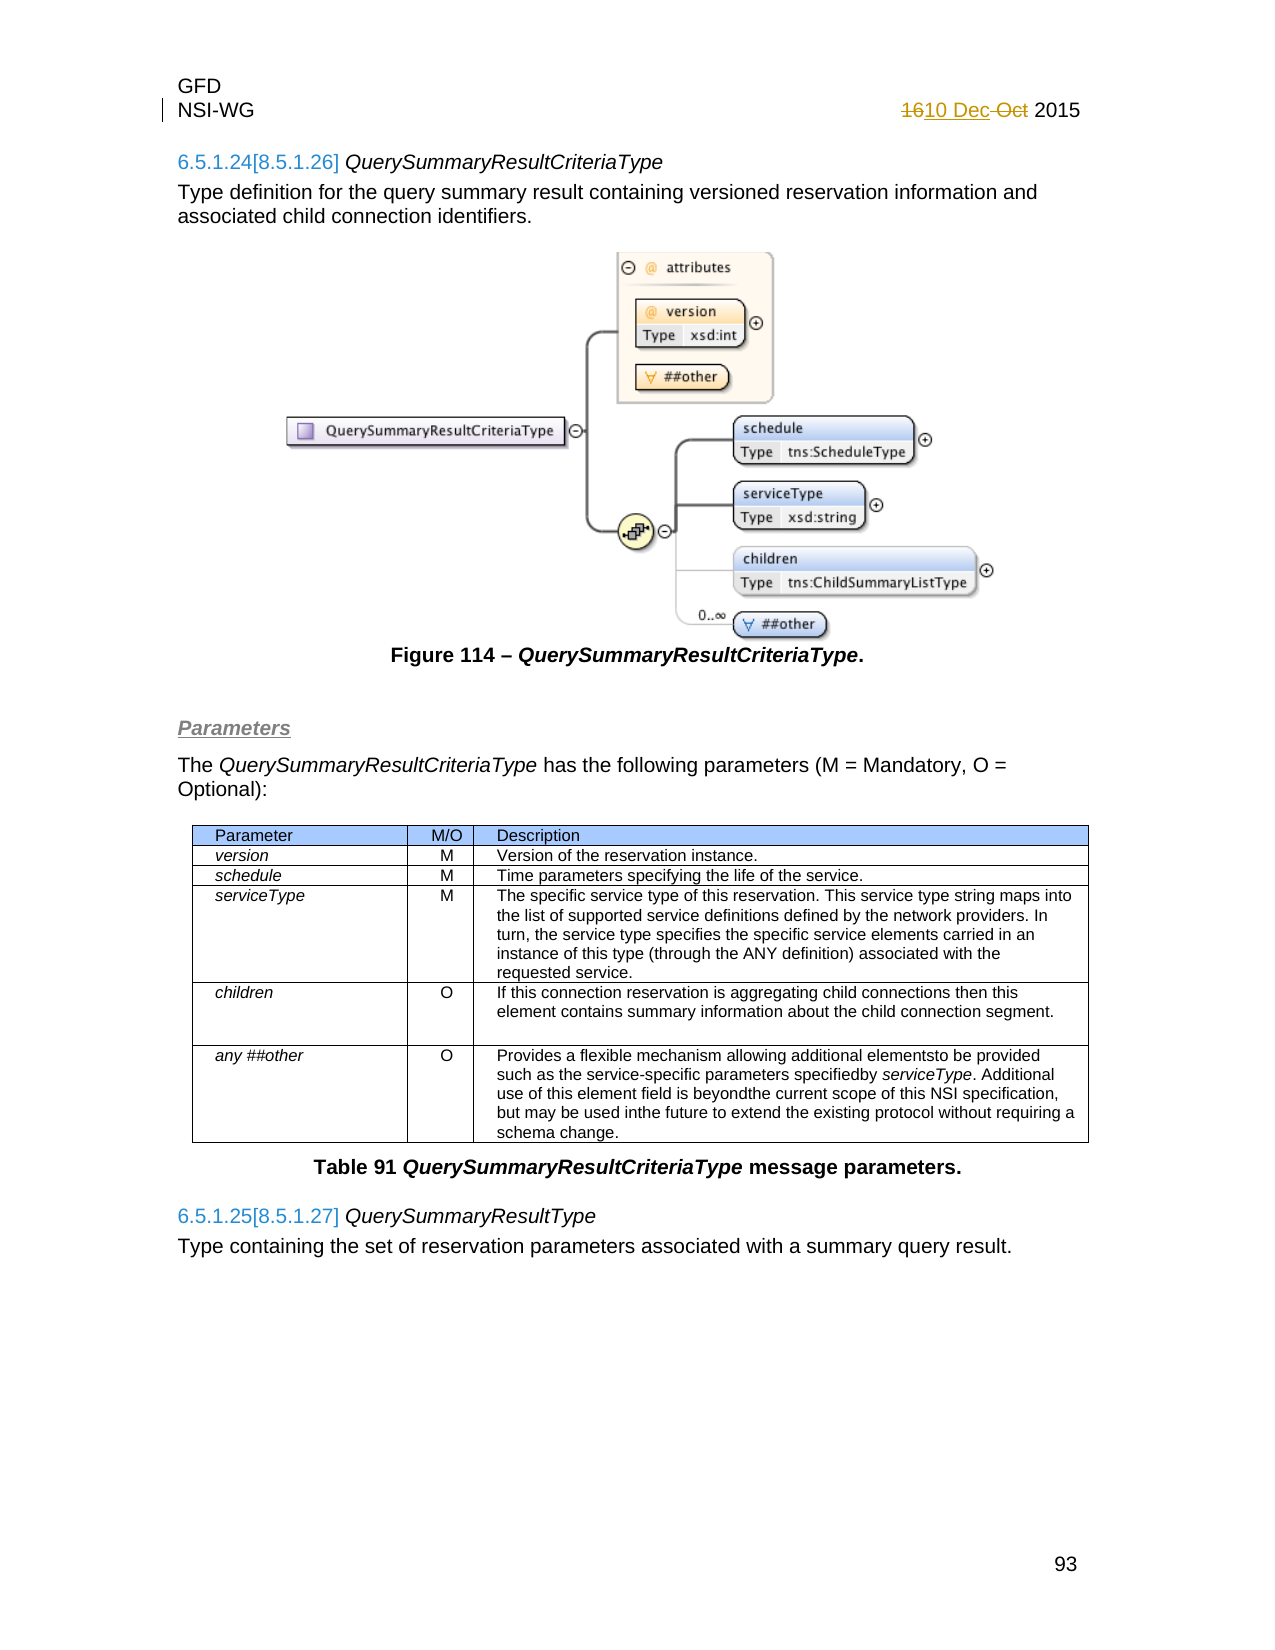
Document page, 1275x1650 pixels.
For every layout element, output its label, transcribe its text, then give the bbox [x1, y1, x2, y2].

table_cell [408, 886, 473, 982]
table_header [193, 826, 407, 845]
picture [286, 252, 996, 644]
text Type definition for the query summary result containing versioned reservation information and associated child connection identifiers. [177, 180, 1098, 228]
text Parameters [177, 716, 1098, 740]
subtitle QuerySummaryResultCriteriaType [177, 150, 1098, 174]
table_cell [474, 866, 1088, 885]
text The QuerySummaryResultCriteriaType has the following parameters (M = Mandatory, O = Optional): [177, 753, 1098, 801]
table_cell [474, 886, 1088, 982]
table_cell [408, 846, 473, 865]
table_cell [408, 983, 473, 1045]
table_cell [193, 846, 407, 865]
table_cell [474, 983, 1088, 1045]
text Type containing the set of reservation parameters associated with a summary query result. [177, 1234, 1098, 1258]
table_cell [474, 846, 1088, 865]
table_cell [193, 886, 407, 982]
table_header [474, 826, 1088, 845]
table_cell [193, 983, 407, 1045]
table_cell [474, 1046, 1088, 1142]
text Figure – QuerySummaryResultCriteriaType. [177, 643, 1098, 667]
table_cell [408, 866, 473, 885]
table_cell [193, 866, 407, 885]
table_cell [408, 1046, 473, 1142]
text Table 91 QuerySummaryResultCriteriaType message parameters. [177, 1155, 1098, 1179]
subtitle QuerySummaryResultType [177, 1204, 1098, 1228]
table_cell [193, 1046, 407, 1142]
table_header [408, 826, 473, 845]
